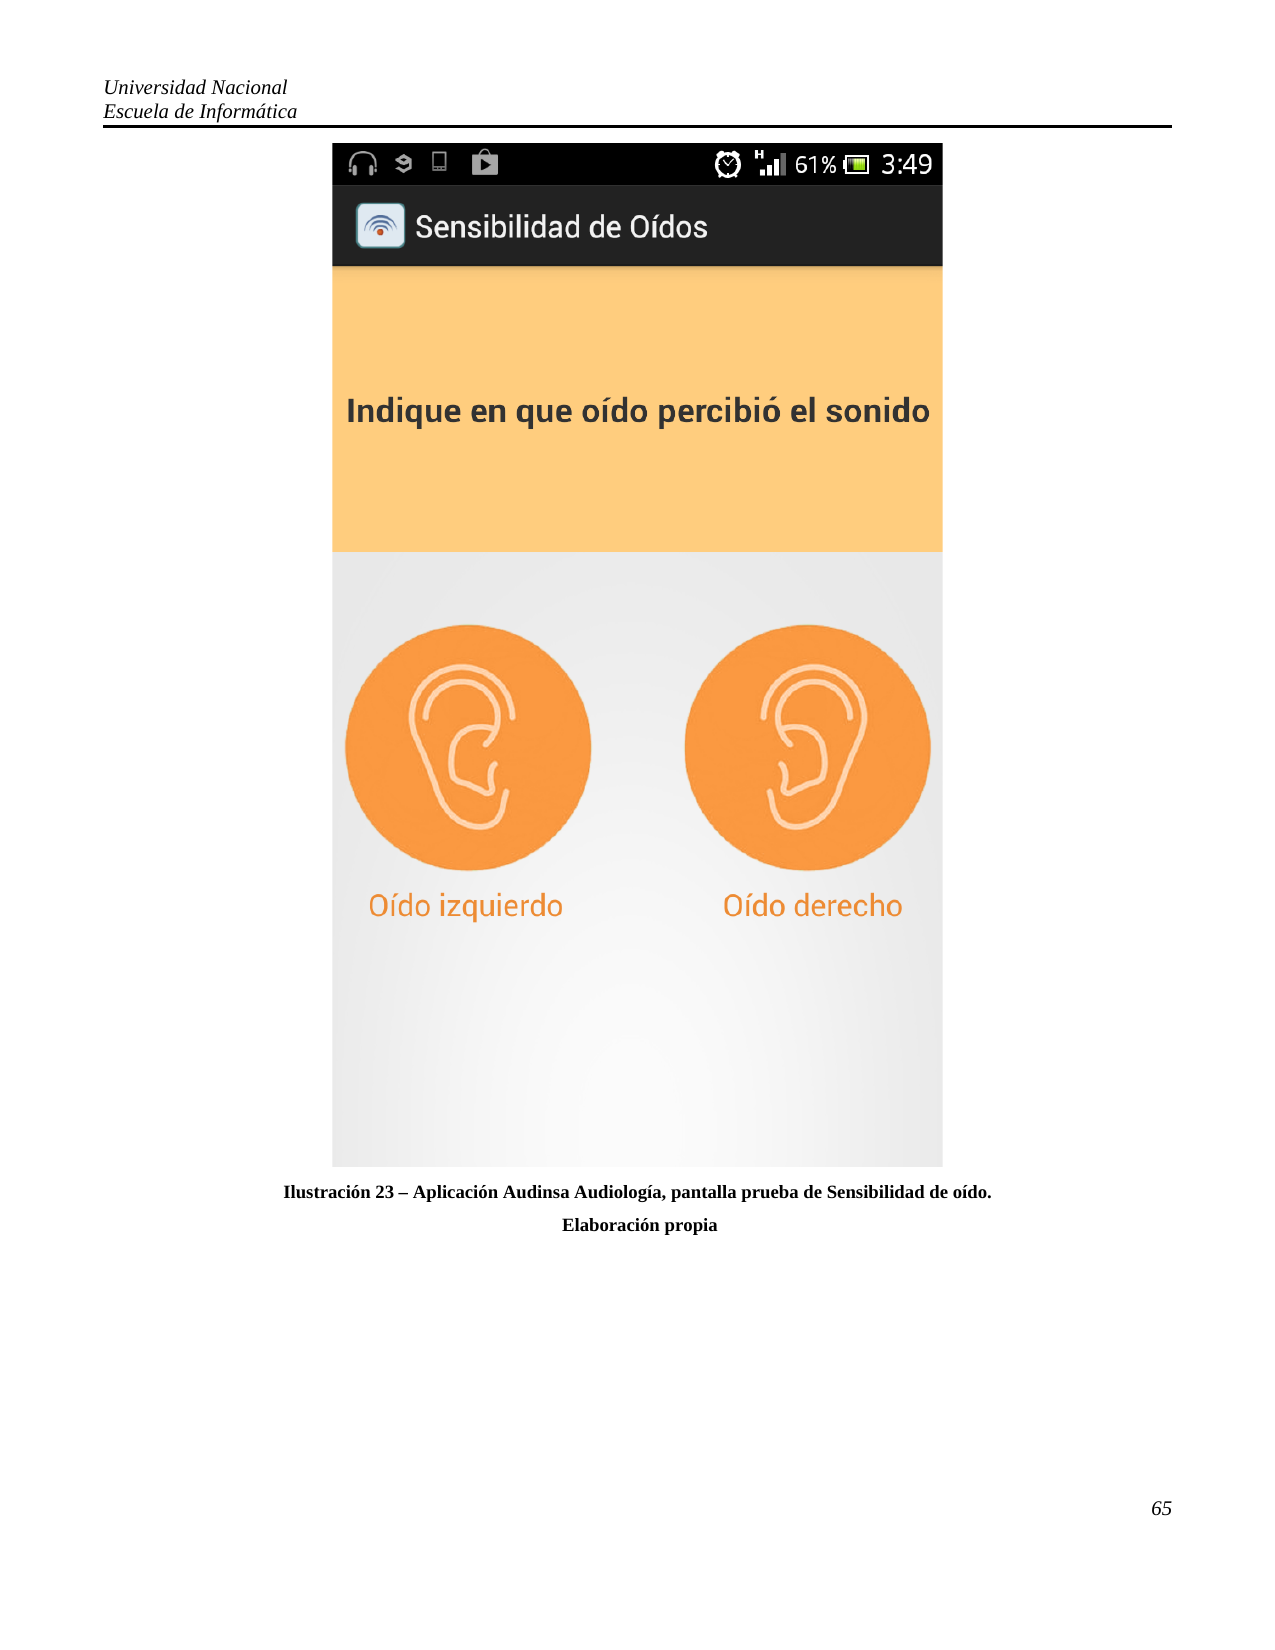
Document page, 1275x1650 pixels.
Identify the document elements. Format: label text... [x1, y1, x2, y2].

text Elaboración propia [103, 1213, 1172, 1235]
picture [332, 143, 943, 1167]
